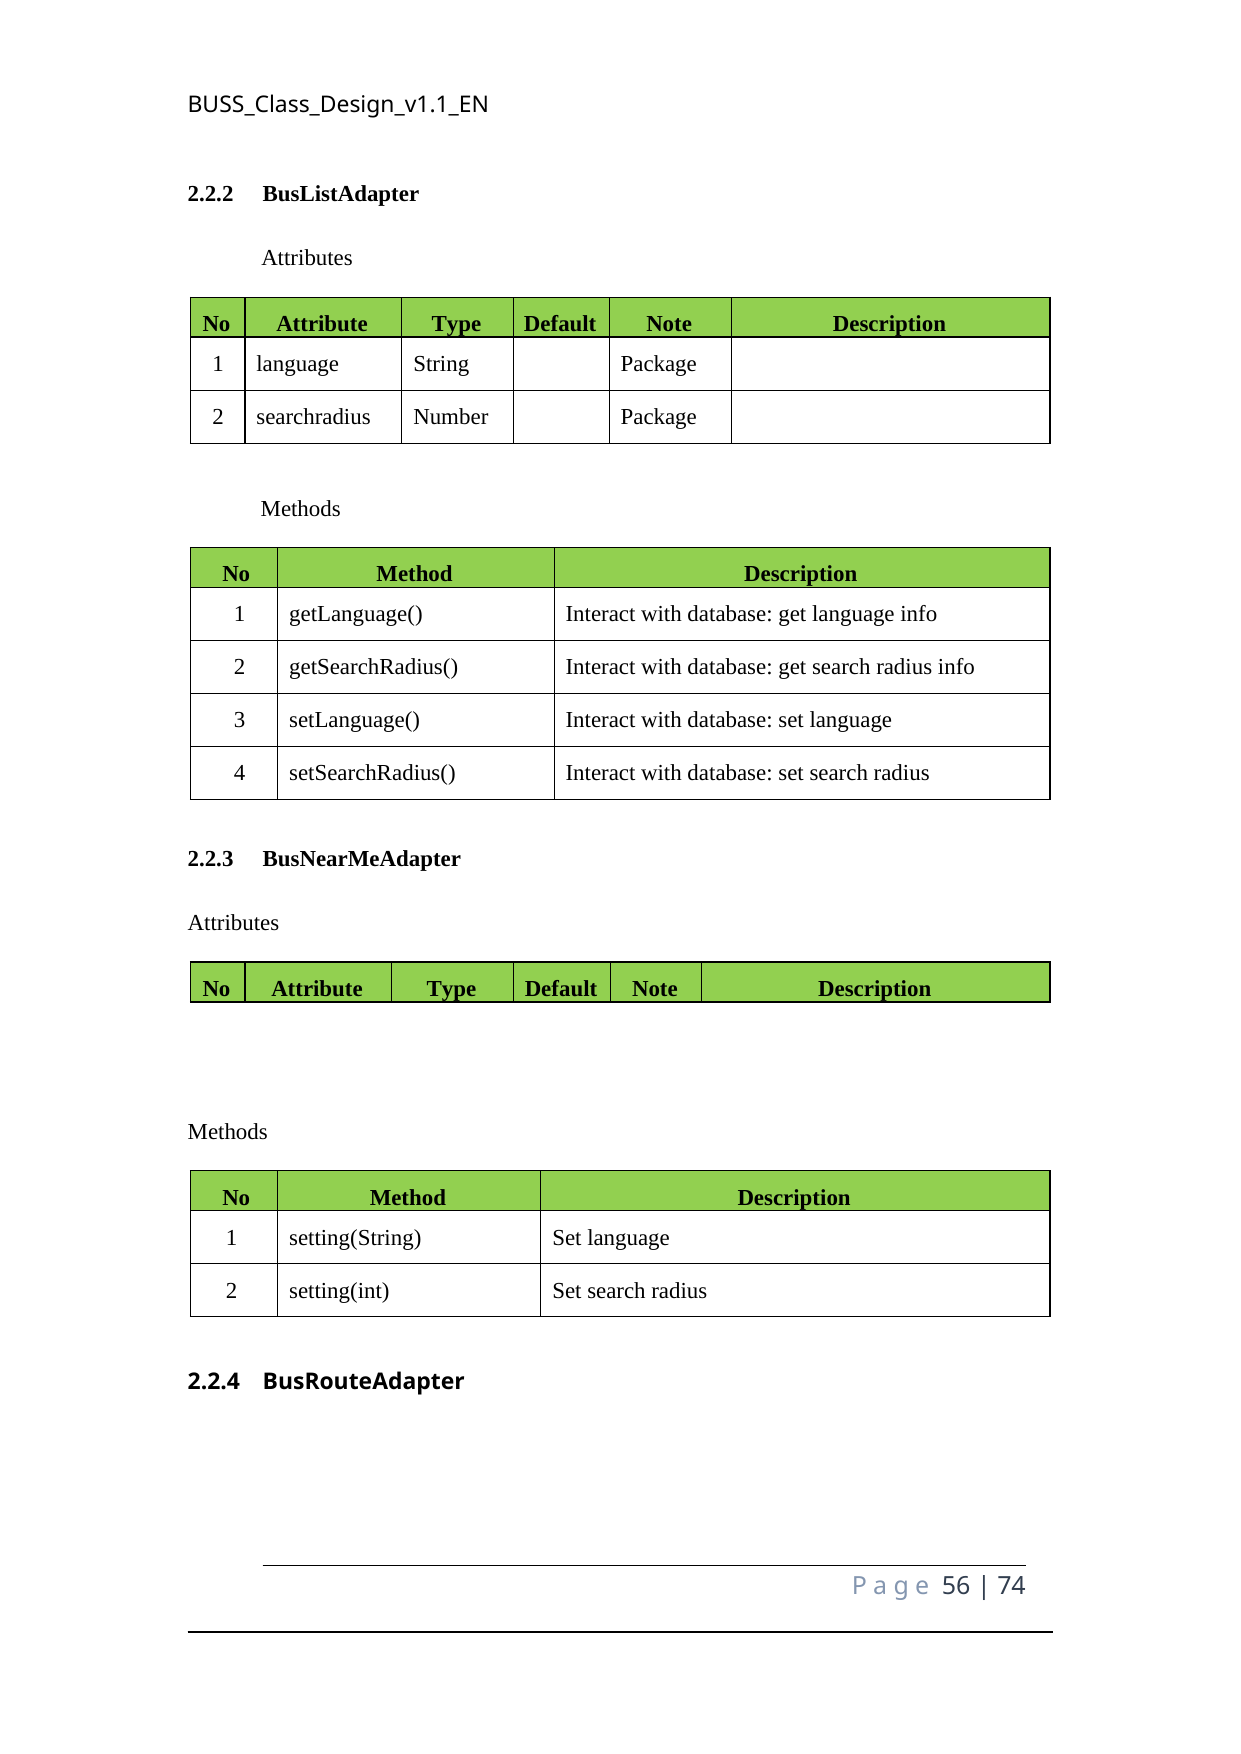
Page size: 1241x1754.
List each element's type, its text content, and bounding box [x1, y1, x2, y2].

subtitle Attributes [261, 244, 1053, 271]
table_cell [732, 391, 1049, 442]
table_cell Package [610, 391, 731, 442]
table_cell [191, 641, 277, 693]
subtitle BusListAdapter [187, 180, 1053, 206]
table_cell Interact with database: set search radius [555, 747, 1049, 799]
table_cell Set search radius [541, 1264, 1049, 1316]
table_cell Package [610, 338, 731, 389]
subtitle BusNearMeAdapter [187, 553, 1053, 871]
table_cell String [402, 338, 513, 389]
table_cell Interact with database: set language [555, 694, 1049, 746]
table_cell [514, 338, 609, 389]
subtitle BusRouteAdapter [187, 1176, 1053, 1396]
table_header Description [541, 1171, 1049, 1210]
table_header Attribute [246, 963, 391, 1001]
table_header Attribute [246, 298, 401, 336]
table_cell setLanguage() [278, 694, 554, 746]
table_cell 2 [191, 391, 244, 442]
table_header Method [278, 548, 554, 587]
table_header Type [402, 298, 513, 336]
table_header No [191, 548, 277, 587]
table_header Default [514, 963, 610, 1001]
table_cell [191, 1264, 277, 1316]
table_header Method [278, 1171, 540, 1210]
table_cell language [246, 338, 401, 389]
table_header No [191, 298, 244, 336]
table_cell 1 [191, 338, 244, 389]
table_cell [191, 1211, 277, 1263]
table_header Description [702, 963, 1049, 1001]
table_header Note [611, 963, 701, 1001]
table_cell [732, 338, 1049, 389]
table_cell [191, 588, 277, 640]
table_cell getLanguage() [278, 588, 554, 640]
table_header Description [555, 548, 1049, 587]
table_cell [514, 391, 609, 442]
table_cell Interact with database: get language info [555, 588, 1049, 640]
table_header No [191, 963, 244, 1001]
table_cell [191, 694, 277, 746]
table_cell setting(int) [278, 1264, 540, 1316]
subtitle Attributes [187, 909, 1053, 936]
table_cell Set language [541, 1211, 1049, 1263]
table_header Note [610, 298, 731, 336]
table_cell Interact with database: get search radius info [555, 641, 1049, 693]
table_cell [191, 747, 277, 799]
table_cell getSearchRadius() [278, 641, 554, 693]
table_header Description [732, 298, 1049, 336]
subtitle Methods [187, 1118, 1053, 1144]
table_cell Number [402, 391, 513, 442]
table_header No [191, 1171, 277, 1210]
table_header Default [514, 298, 609, 336]
subtitle Methods [187, 309, 1053, 521]
table_header Type [392, 963, 513, 1001]
table_cell setSearchRadius() [278, 747, 554, 799]
table_cell searchradius [246, 391, 401, 442]
table_cell setting(String) [278, 1211, 540, 1263]
